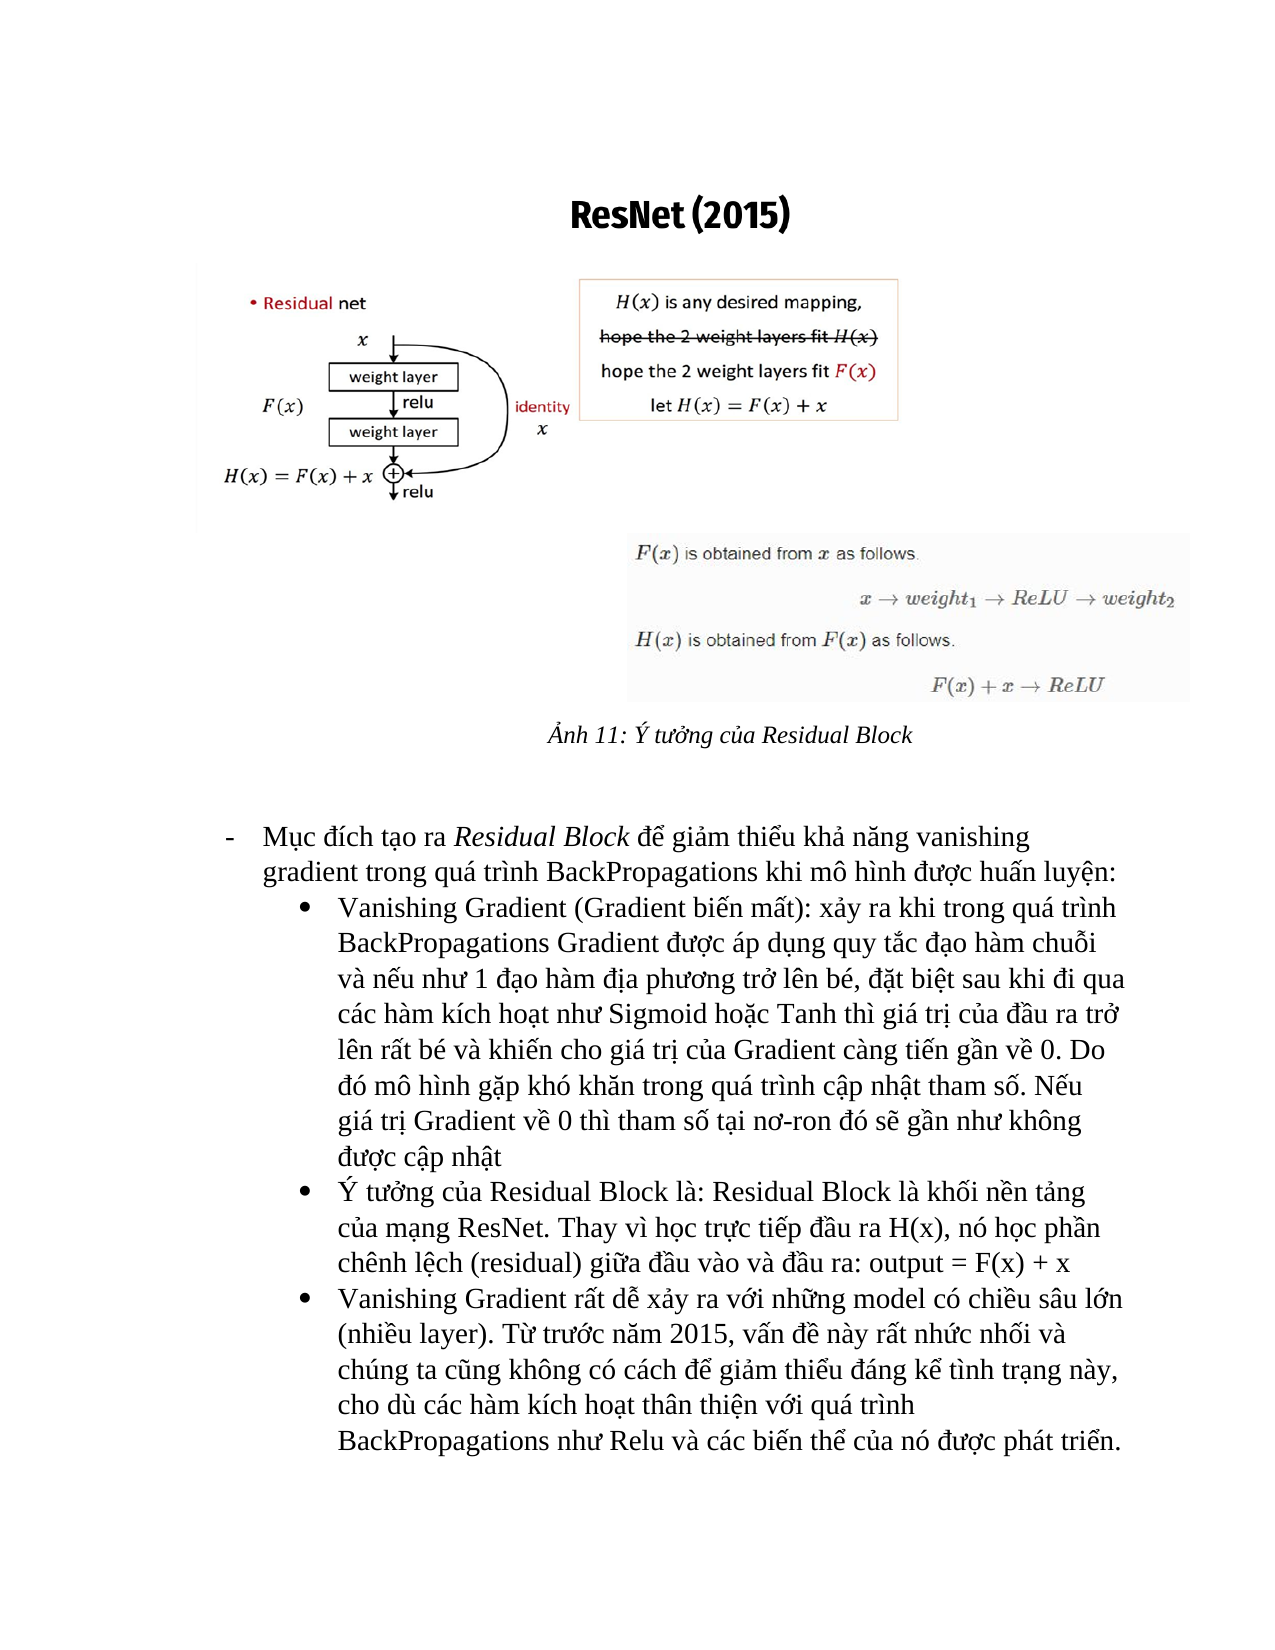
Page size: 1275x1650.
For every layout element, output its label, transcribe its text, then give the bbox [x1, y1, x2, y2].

list Vanishing Gradient (Gradient biến mất): xảy ra khi trong quá trình BackPropagations Gradient được áp dụng quy tắc đạo hàm chuỗi và nếu như 1 đạo hàm địa phương trở lên bé, đặt biệt sau khi đi qua các hàm kích hoạt như Sigmoid hoặc Tanh thì giá trị của đầu ra trở lên rất bé và khiến cho giá trị của Gradient càng tiến gần về 0. Do đó mô hình gặp khó khăn trong quá trình cập nhật tham số. Nếu giá trị Gradient về 0 thì tham số tại nơ-ron đó sẽ gần như không được cập nhật [300, 890, 1125, 1172]
list Mục đích tạo ra Residual Block để giảm thiểu khả năng vanishing gradient trong quá trình BackPropagations khi mô hình được huấn luyện: [225, 819, 1125, 888]
list Ảnh 11: Ý tưởng của Residual Block [337, 720, 1125, 749]
list Ý tưởng của Residual Block là: Residual Block là khối nền tảng của mạng ResNet. Thay vì học trực tiếp đầu ra H(x), nó học phần chênh lệch (residual) giữa đầu vào và đầu ra: output = F(x) + x [300, 1174, 1125, 1279]
picture [150, 150, 1206, 702]
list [300, 1281, 1125, 1457]
